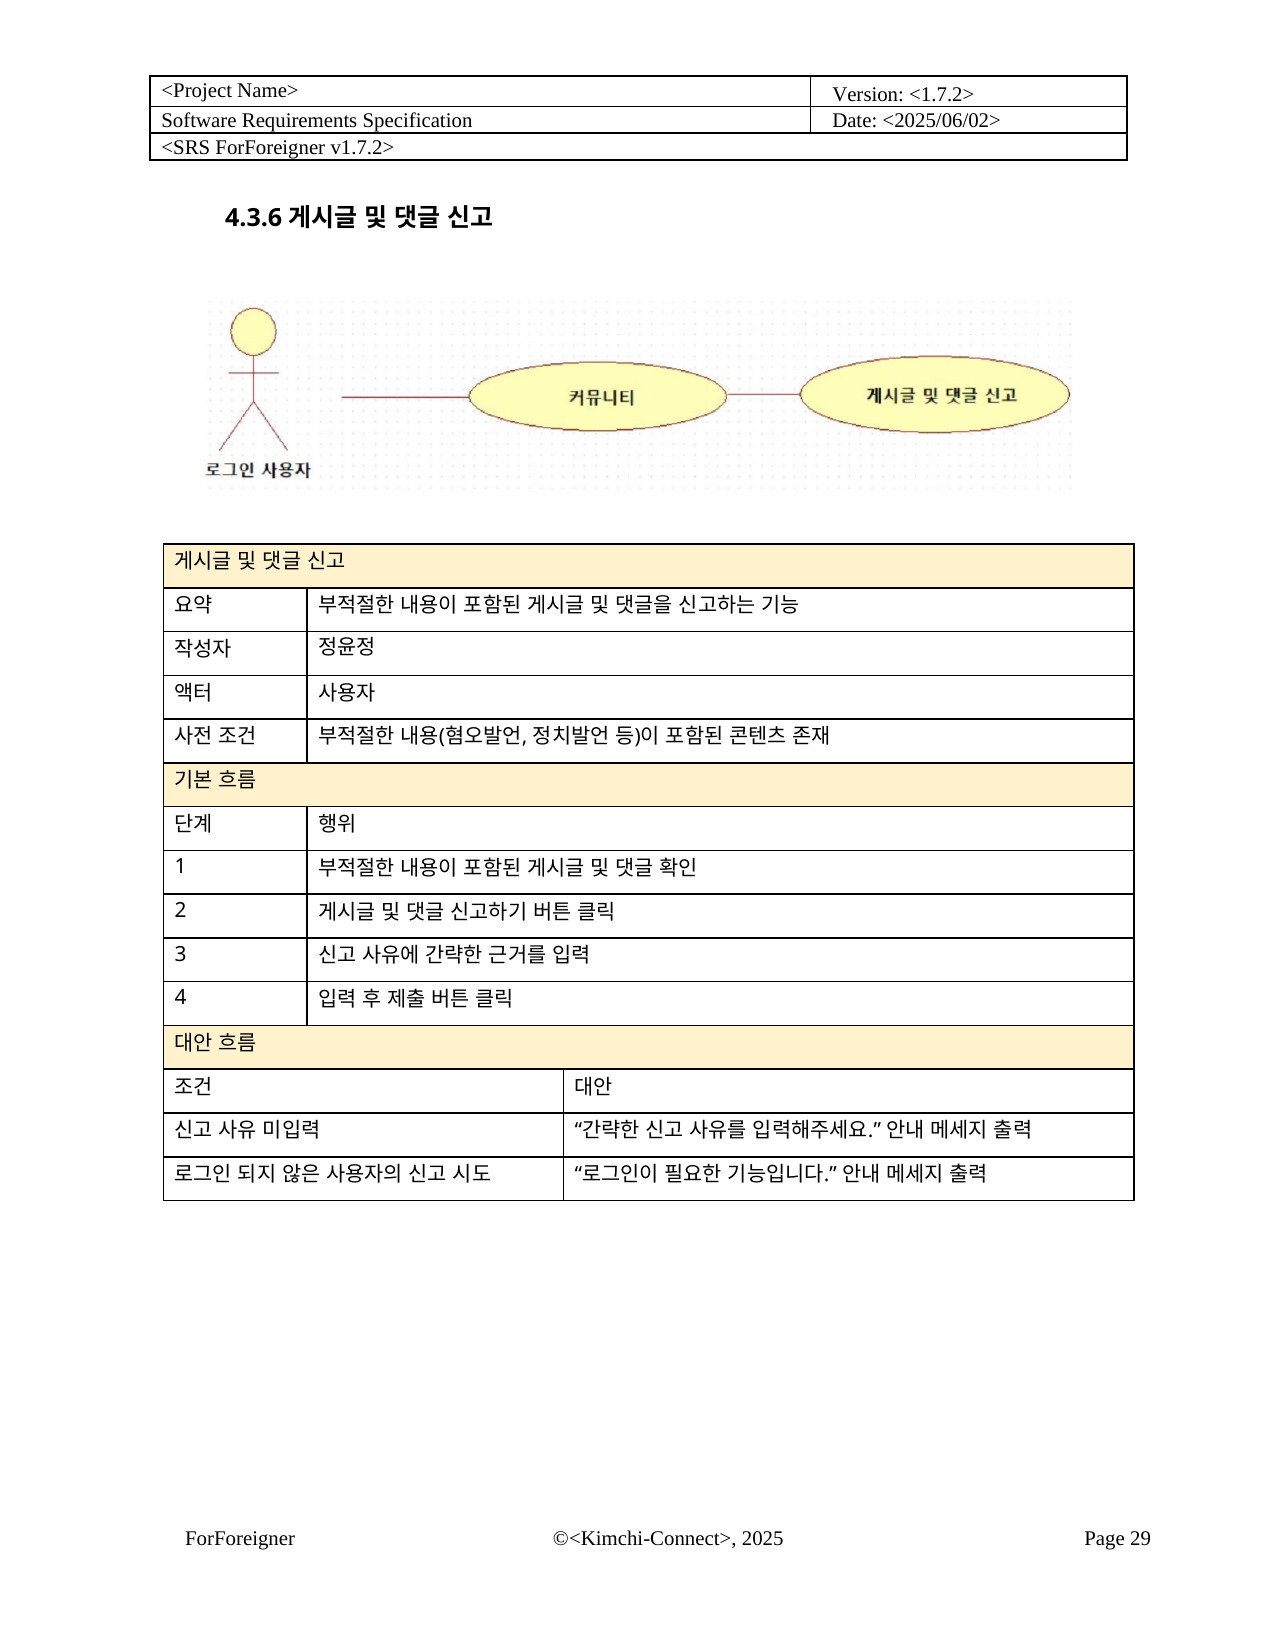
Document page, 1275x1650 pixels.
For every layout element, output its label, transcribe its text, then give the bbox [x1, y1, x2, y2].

table_cell 2 [164, 895, 306, 937]
table_cell 행위 [308, 807, 1133, 849]
table_cell 요약 [164, 589, 306, 631]
table_cell 정윤정 [308, 632, 1133, 674]
table_cell “로그인이 필요한 기능입니다.” 안내 메세지 출력 [564, 1158, 1133, 1200]
table_cell 로그인 되지 않은 사용자의 신고 시도 [164, 1158, 563, 1200]
table_cell 4 [164, 982, 306, 1024]
table_cell 부적절한 내용이 포함된 게시글 및 댓글을 신고하는 기능 [308, 589, 1133, 631]
table_cell 조건 [164, 1070, 563, 1112]
table_cell 부적절한 내용(혐오발언, 정치발언 등)이 포함된 콘텐츠 존재 [308, 720, 1133, 762]
table_cell 사용자 [308, 676, 1133, 718]
table_cell 사전 조건 [164, 720, 306, 762]
subtitle 4.3.6 게시글 및 댓글 신고 [150, 198, 1125, 234]
table_cell 대안 흐름 [164, 1026, 1133, 1068]
table_cell “간략한 신고 사유를 입력해주세요.” 안내 메세지 출력 [564, 1114, 1133, 1156]
table_cell 게시글 및 댓글 신고하기 버튼 클릭 [308, 895, 1133, 937]
table_cell 신고 사유에 간략한 근거를 입력 [308, 939, 1133, 981]
table_cell 부적절한 내용이 포함된 게시글 및 댓글 확인 [308, 851, 1133, 893]
table_cell 액터 [164, 676, 306, 718]
table_cell 단계 [164, 807, 306, 849]
table_cell 3 [164, 939, 306, 981]
table_cell 작성자 [164, 632, 306, 674]
table_cell 1 [164, 851, 306, 893]
table_cell 신고 사유 미입력 [164, 1114, 563, 1156]
table_cell 입력 후 제출 버튼 클릭 [308, 982, 1133, 1024]
table_cell 대안 [564, 1070, 1133, 1112]
table_header 게시글 및 댓글 신고 [164, 545, 1133, 587]
picture [200, 301, 1075, 489]
table_cell 기본 흐름 [164, 764, 1133, 806]
